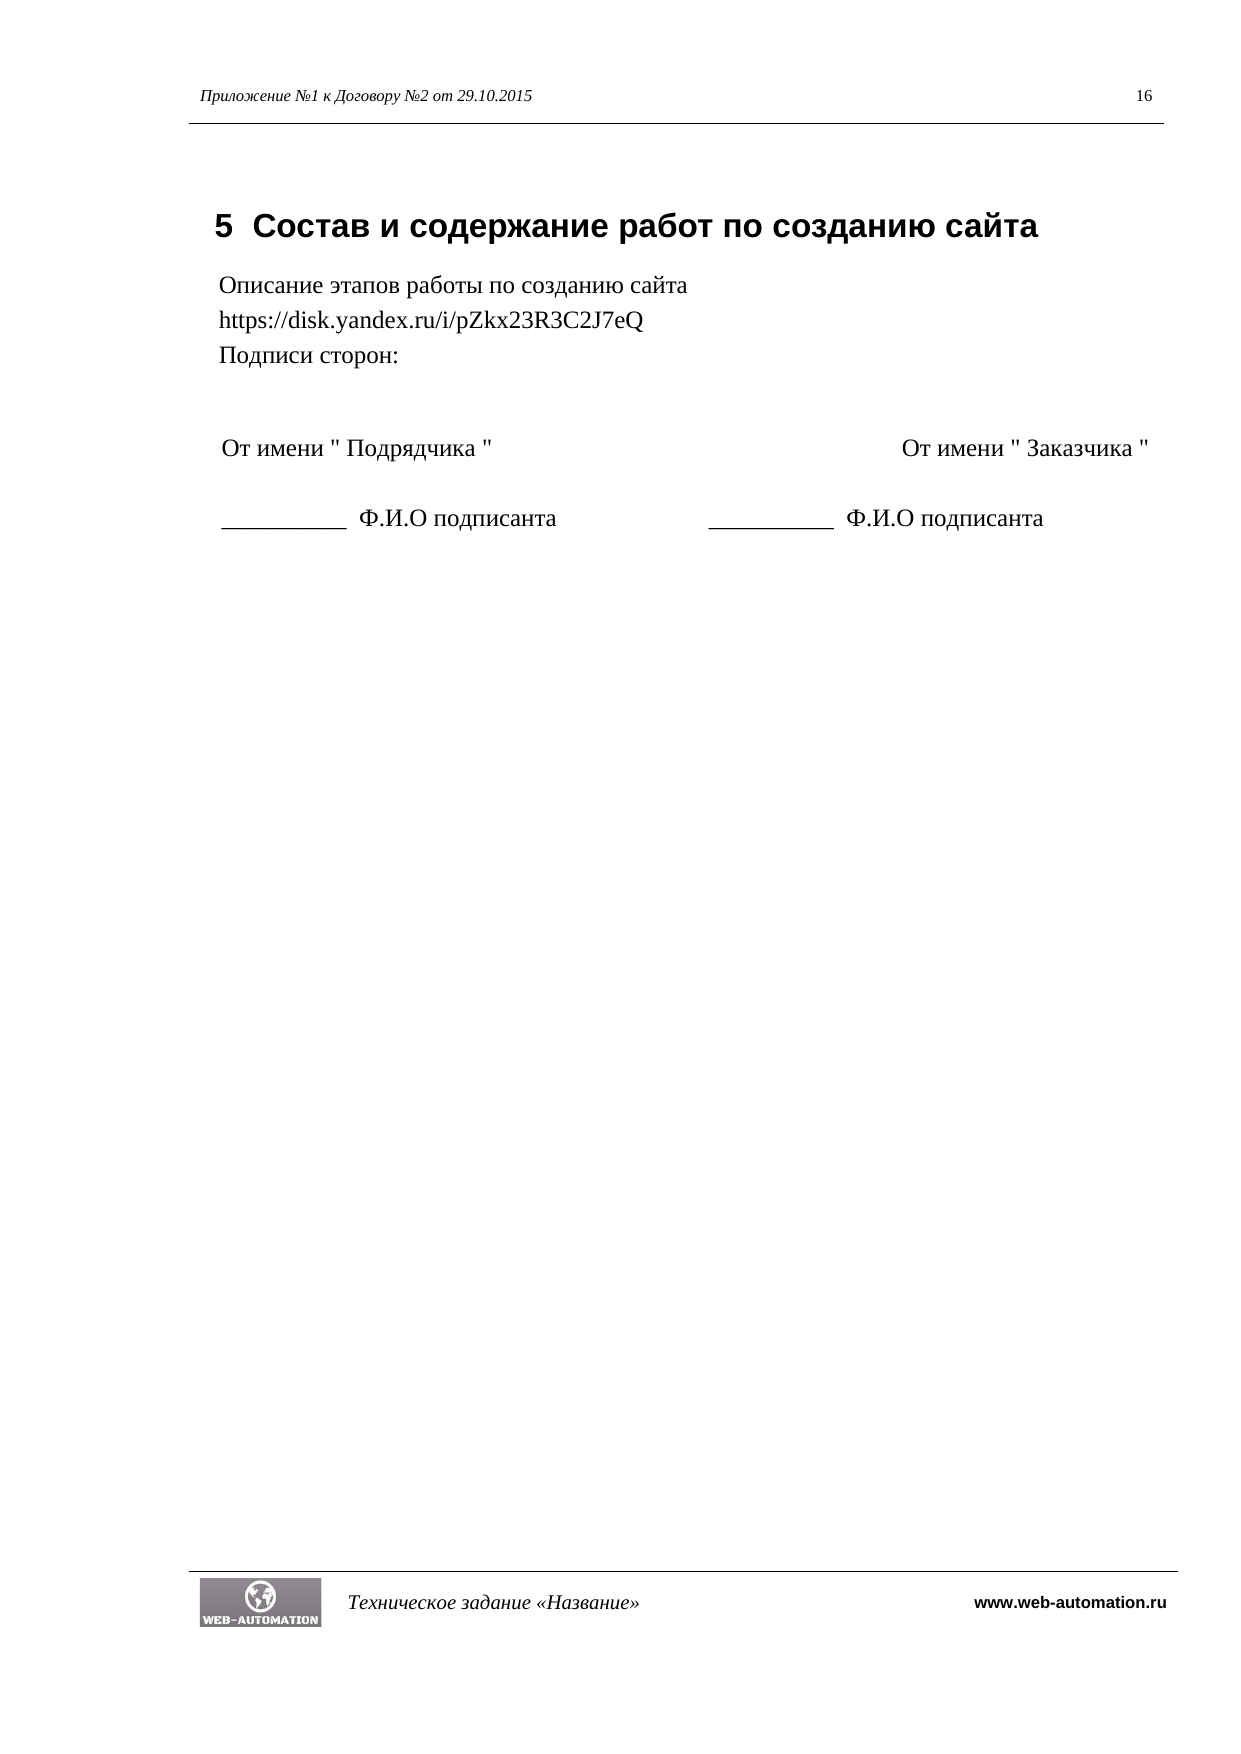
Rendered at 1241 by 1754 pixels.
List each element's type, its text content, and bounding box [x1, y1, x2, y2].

table_header От имени " Заказчика " __________ Ф.И.О подписанта [664, 424, 1152, 576]
subtitle Состав и содержание работ по созданию сайта [214, 206, 1152, 245]
text Подписи сторон: [177, 340, 1152, 368]
text Описание этапов работы по созданию сайта [218, 270, 1152, 298]
table_header От имени " Подрядчика " __________ Ф.И.О подписанта [177, 424, 664, 576]
text https://disk.yandex.ru/i/pZkx23R3C2J7eQ [177, 305, 1152, 333]
picture [199, 1578, 322, 1627]
